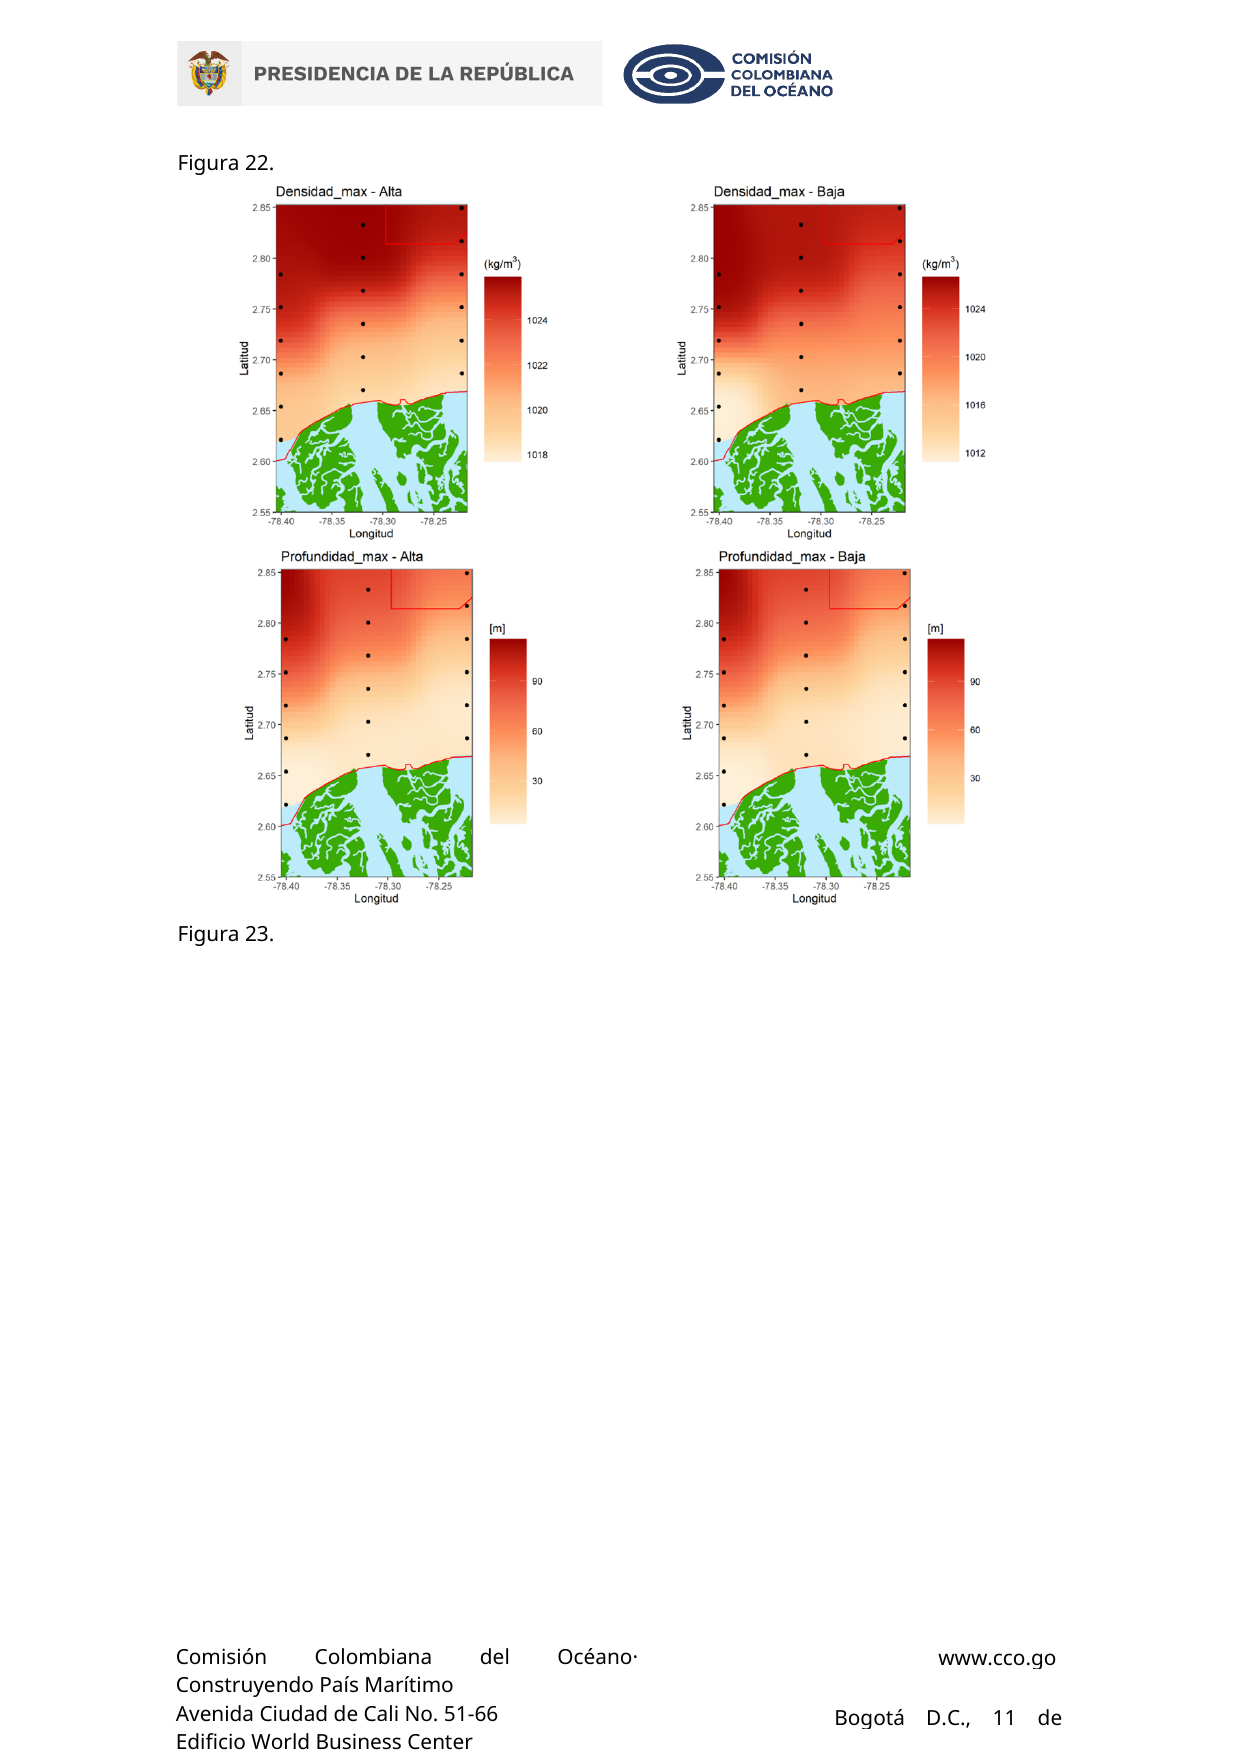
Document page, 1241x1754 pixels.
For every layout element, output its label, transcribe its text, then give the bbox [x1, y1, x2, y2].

picture [642, 42, 824, 107]
text Figura 22. [177, 148, 1063, 176]
text Figura 23. [177, 919, 1063, 947]
picture [177, 41, 603, 106]
picture [177, 180, 1053, 915]
